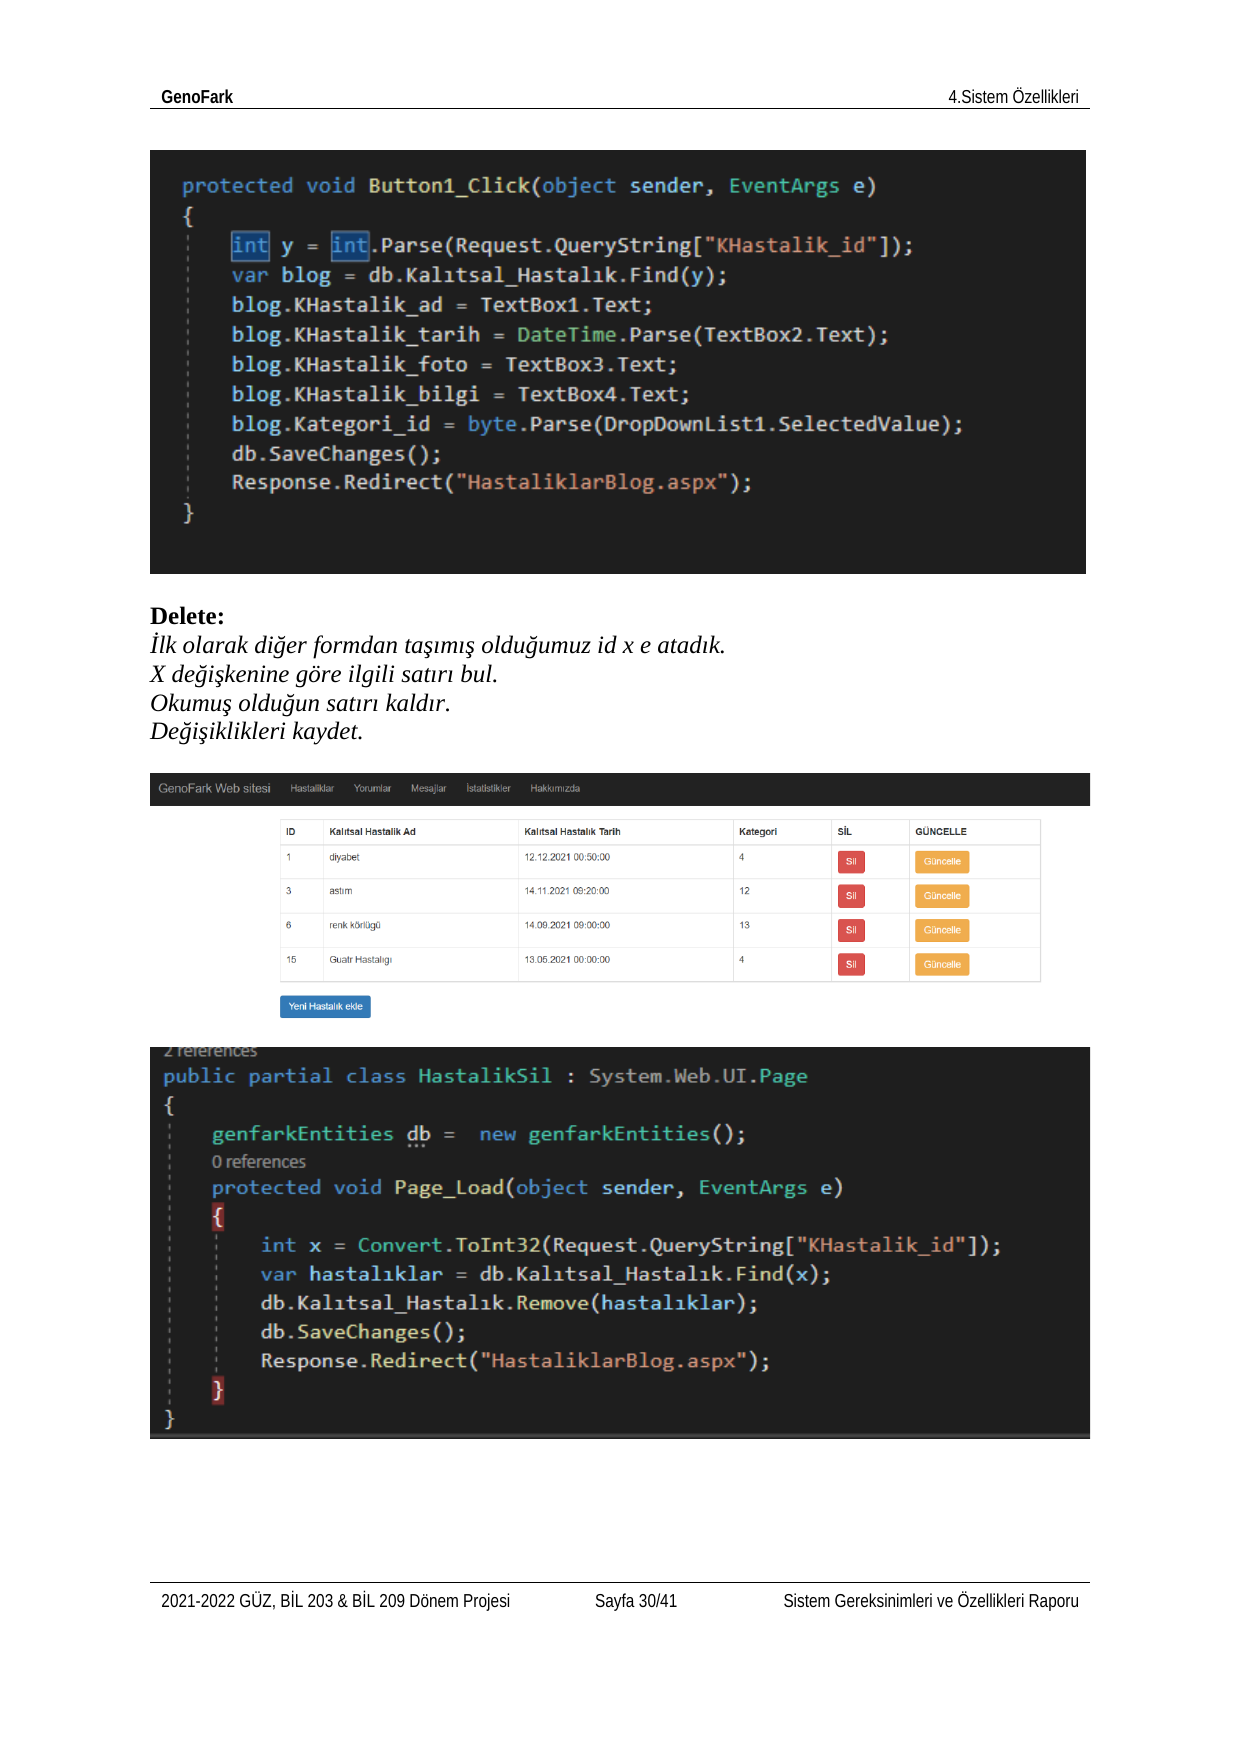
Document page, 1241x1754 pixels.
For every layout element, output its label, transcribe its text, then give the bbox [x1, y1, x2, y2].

picture [150, 773, 1091, 1439]
text Okumuş olduğun satırı kaldır. [150, 688, 1090, 716]
text X değişkenine göre ilgili satırı bul. [150, 659, 1090, 688]
text Değişiklikleri kaydet. [150, 716, 1090, 745]
picture [150, 150, 1086, 574]
text İlk olarak diğer formdan taşımış olduğumuz id x e atadık. [150, 630, 1090, 659]
text Delete: [150, 601, 1090, 630]
